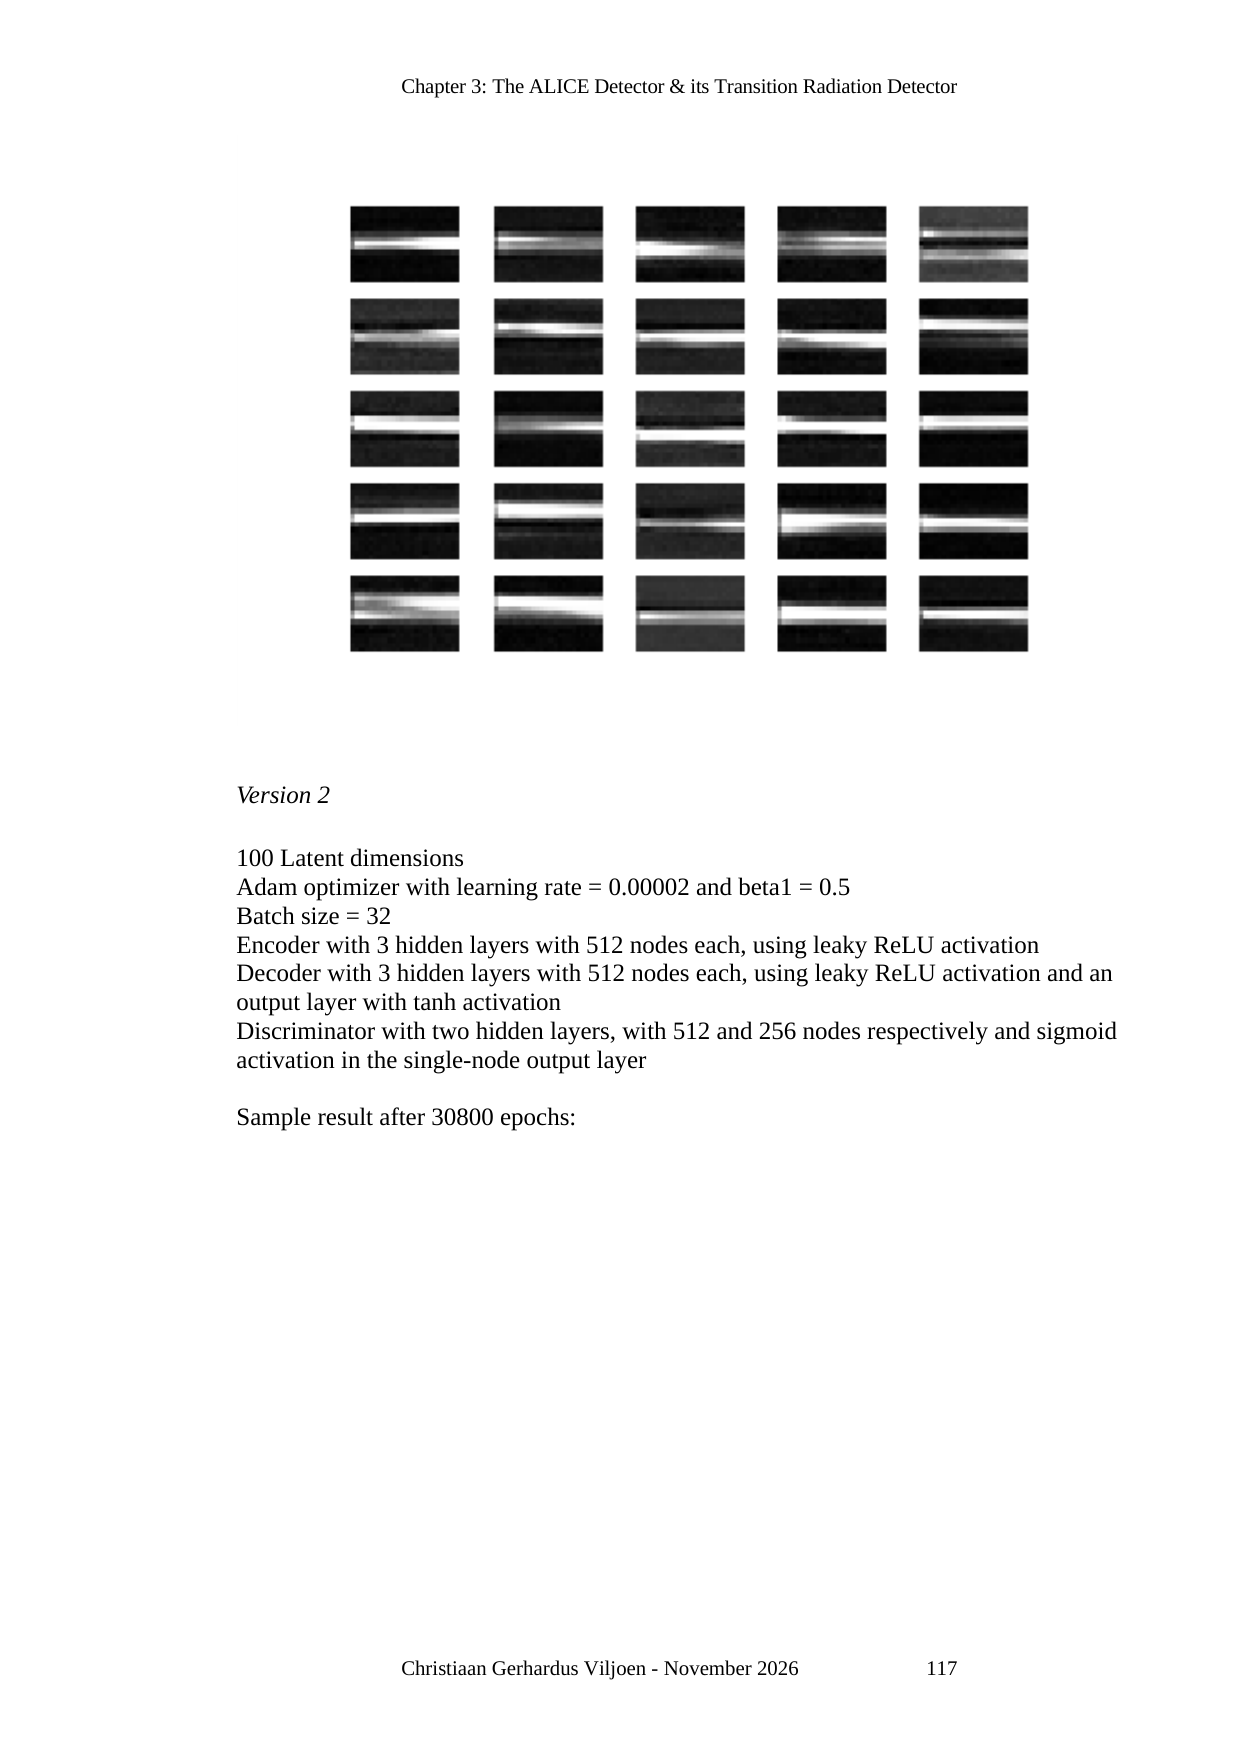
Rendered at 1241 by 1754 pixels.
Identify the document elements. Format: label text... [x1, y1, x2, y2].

subtitle Version 2 [236, 780, 1122, 808]
picture [236, 135, 1123, 726]
text Discriminator with two hidden layers, with 512 and 256 nodes respectively and sigmoid activation in the single-node output layer [236, 1016, 1122, 1073]
text 100 Latent dimensions [236, 843, 1122, 872]
text Adam optimizer with learning rate = 0.00002 and beta1 = 0.5 [236, 872, 1122, 901]
text Sample result after 30800 epochs: [236, 1102, 1122, 1131]
text Decoder with 3 hidden layers with 512 nodes each, using leaky ReLU activation and an output layer with tanh activation [236, 958, 1122, 1016]
text Batch size = 32 [236, 901, 1122, 930]
text Encoder with 3 hidden layers with 512 nodes each, using leaky ReLU activation [236, 930, 1122, 958]
